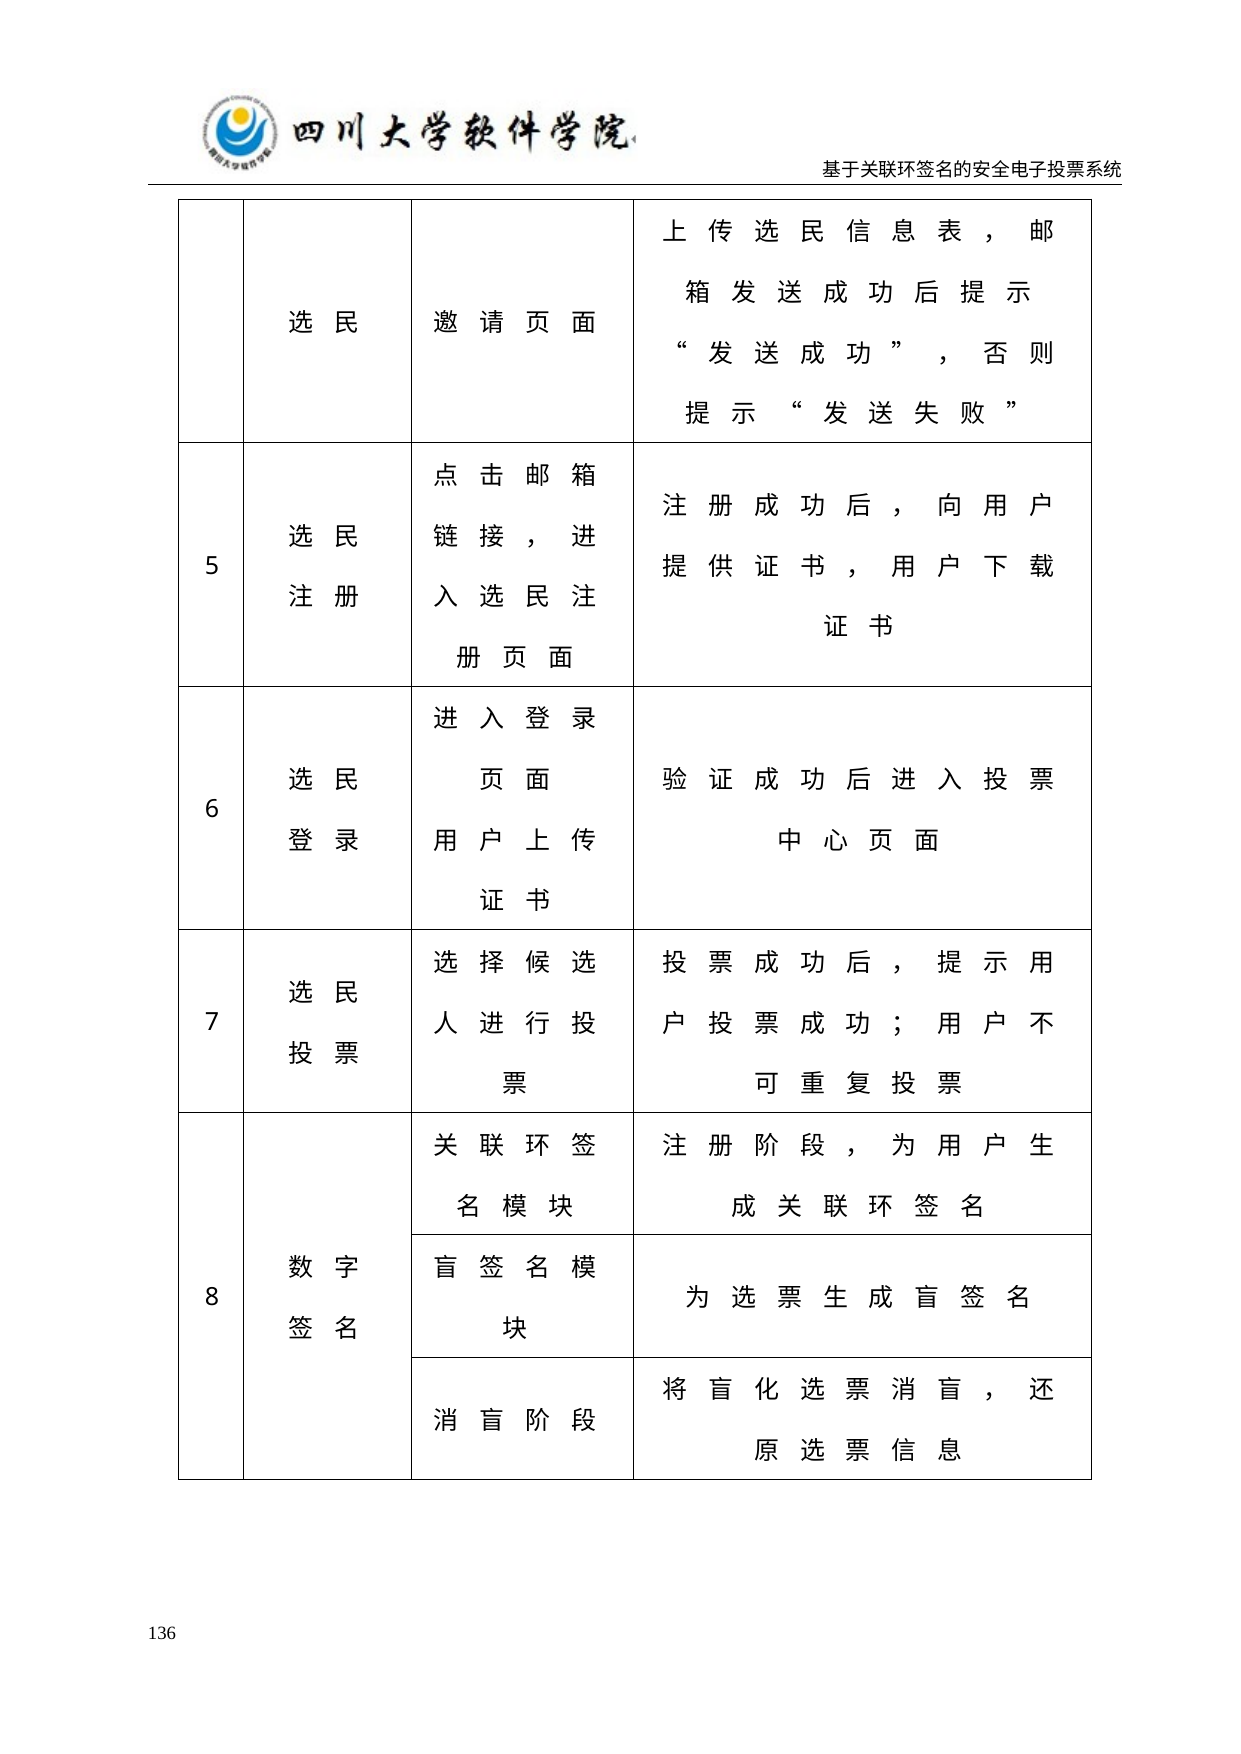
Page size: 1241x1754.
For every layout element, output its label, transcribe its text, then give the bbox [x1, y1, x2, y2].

table_cell 关联环签名模块 [412, 1113, 633, 1234]
table_cell 进入选民邀请页面 [412, 200, 633, 442]
table_cell 为选票生成盲签名 [634, 1235, 1091, 1357]
table_cell 6 [179, 687, 243, 929]
table_cell 注册阶段，为用户生成关联环签名 [634, 1113, 1091, 1234]
picture [197, 88, 639, 177]
table_cell 5 [179, 443, 243, 686]
table_cell 选民投票 [244, 930, 411, 1112]
table_cell 消盲阶段 [412, 1358, 633, 1479]
table_cell 投票成功后，提示用户投票成功；用户不可重复投票 [634, 930, 1091, 1112]
table_cell 点击邮箱链接，进入选民注册页面 [412, 443, 633, 686]
table_cell 正确填写邮箱信息及上传选民信息表，邮箱发送成功后提示“发送成功”，否则提示“发送失败” [634, 200, 1091, 442]
table_cell 选民注册 [244, 443, 411, 686]
table_cell 数字签名 [244, 1113, 411, 1479]
table_cell 盲签名模块 [412, 1235, 633, 1357]
table_cell 7 [179, 930, 243, 1112]
table_cell 进入登录页面 用户上传证书 [412, 687, 633, 929]
table_cell 邀请选民 [244, 200, 411, 442]
table_cell 8 [179, 1113, 243, 1479]
table_cell 选民登录 [244, 687, 411, 929]
table_cell 选择候选人进行投票 [412, 930, 633, 1112]
table_cell 4 [179, 200, 243, 442]
table_cell 注册成功后，向用户提供证书，用户下载证书 [634, 443, 1091, 686]
table_cell 将盲化选票消盲，还原选票信息 [634, 1358, 1091, 1479]
table_cell 验证成功后进入投票中心页面 [634, 687, 1091, 929]
